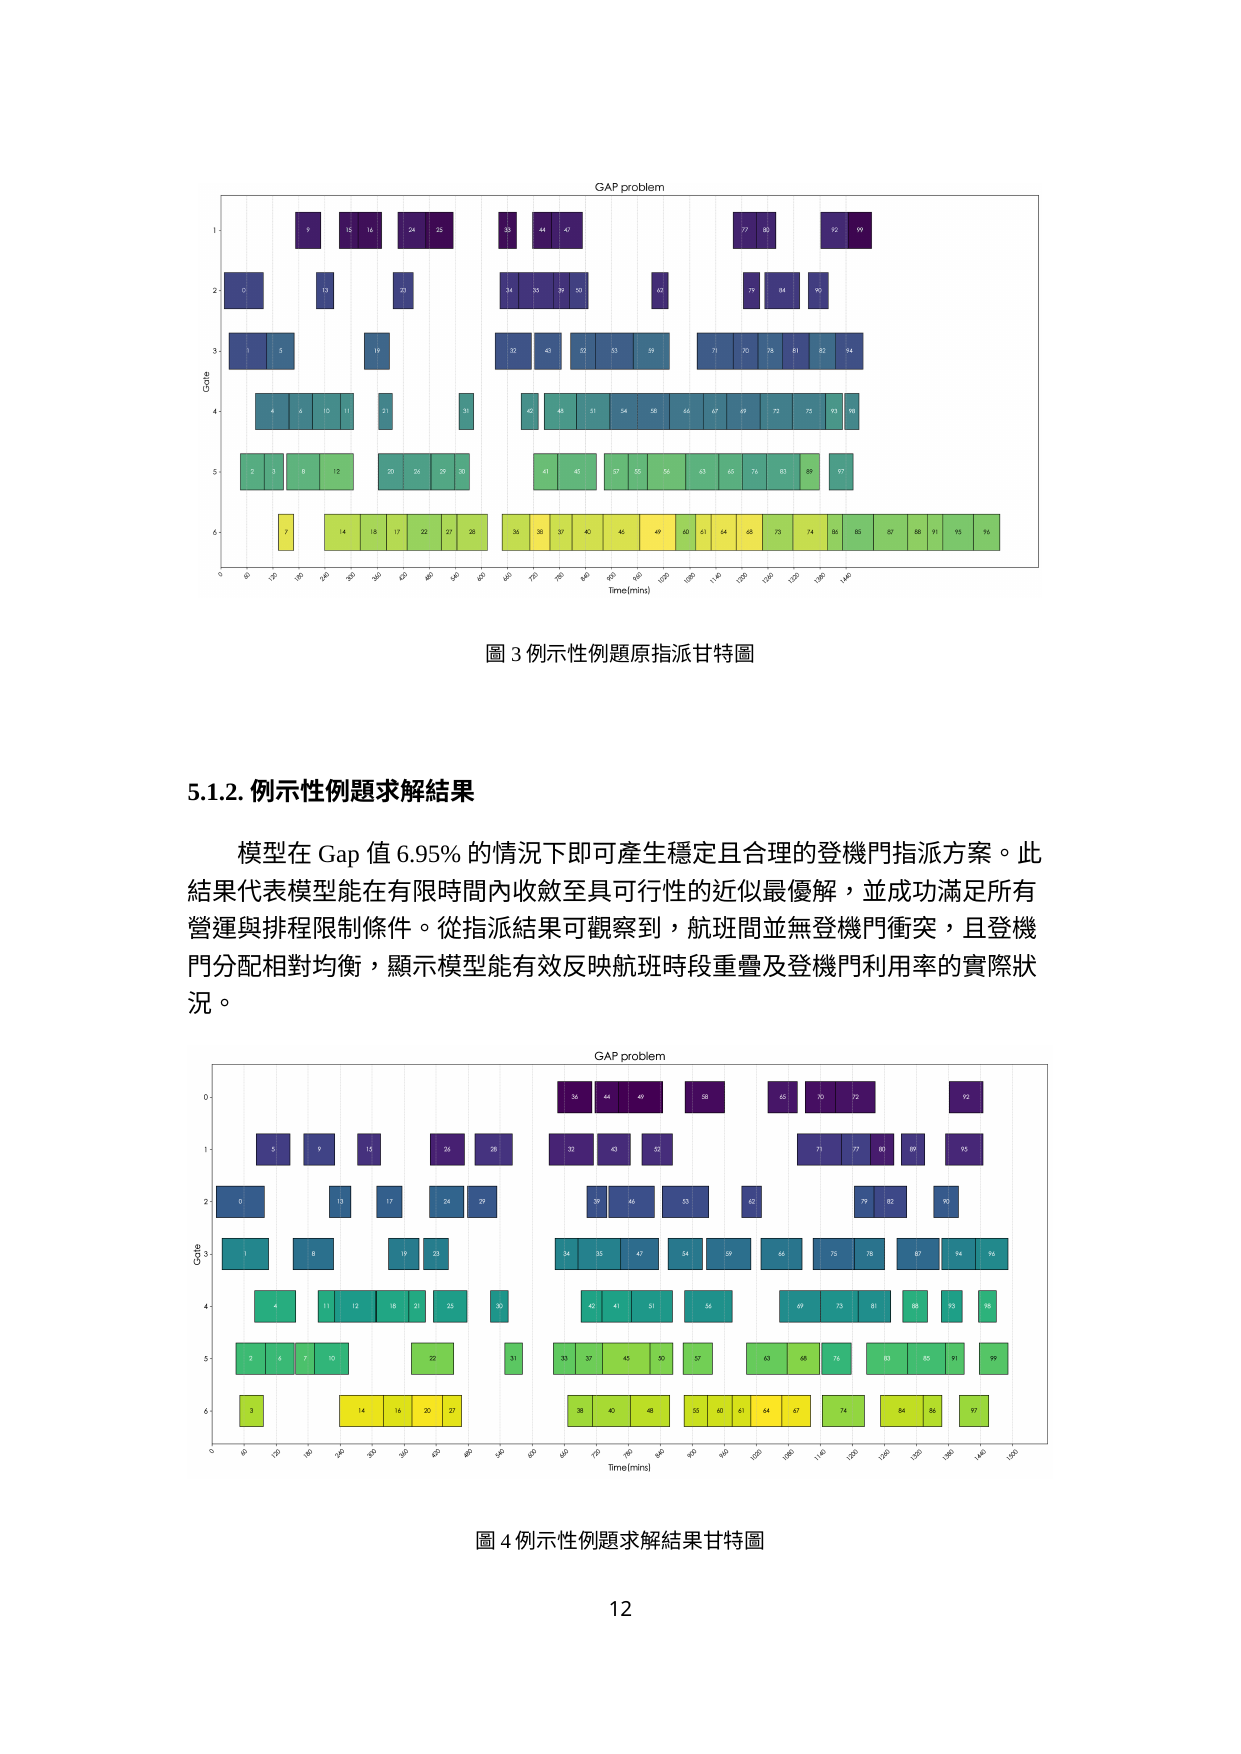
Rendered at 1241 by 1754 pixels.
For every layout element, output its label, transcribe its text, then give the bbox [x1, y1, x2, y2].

picture [198, 183, 1043, 598]
text 圖 四 例示性例題求解結果甘特圖 [187, 1521, 1053, 1558]
text 模型在 Gap 值 6.95% 的情況下即可產生穩定且合理的登機門指派方案。此結果代表模型能在有限時間內收斂至具可行性的近似最優解，並成功滿足所有營運與排程限制條件。從指派結果可觀察到，航班間並無登機門衝突，且登機門分配相對均衡，顯示模型能有效反映航班時段重疊及登機門利用率的實際狀況。 [187, 833, 1053, 1021]
picture [187, 1045, 1053, 1479]
text 圖 三 例示性例題原指派甘特圖 [187, 633, 1053, 671]
text 5.1.2. 例示性例題求解結果 [187, 771, 1053, 808]
